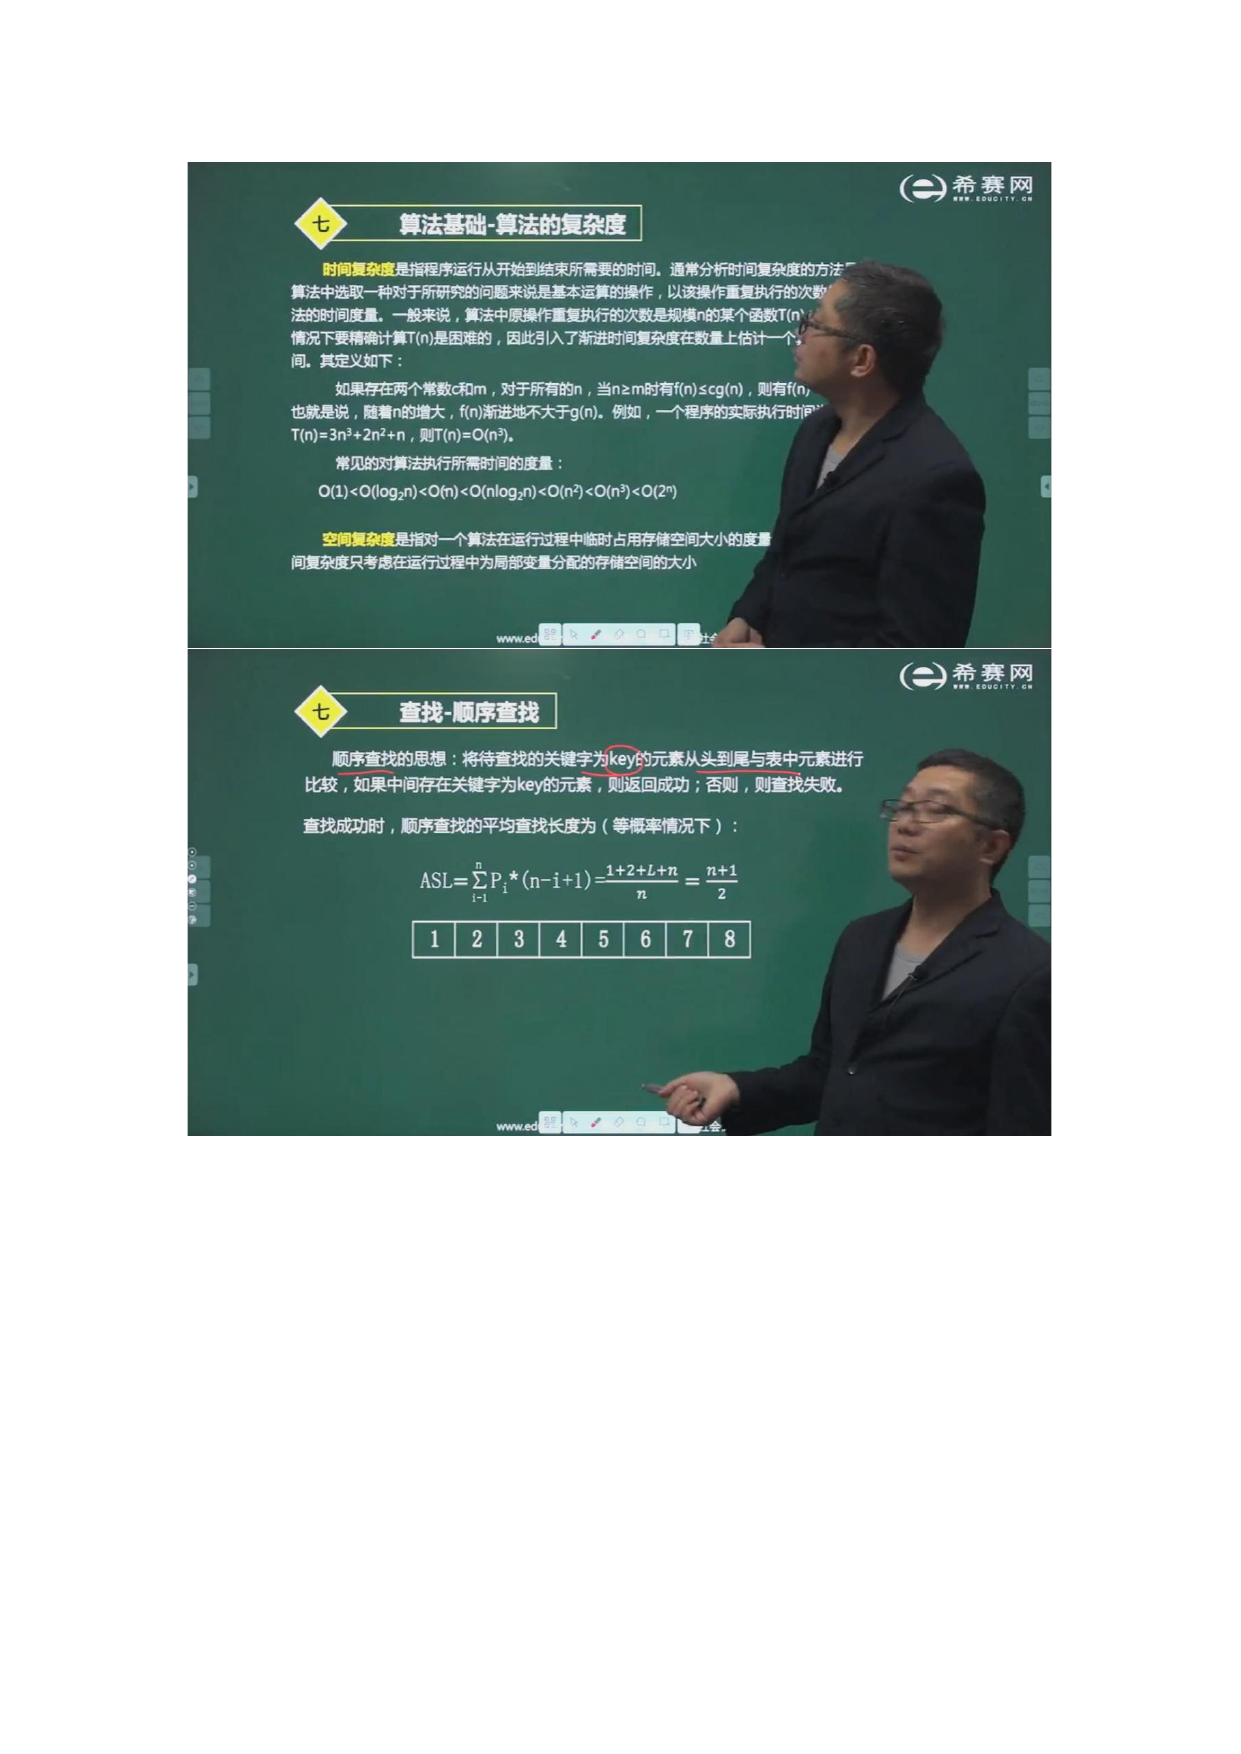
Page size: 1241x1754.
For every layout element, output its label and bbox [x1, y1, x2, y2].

picture [187, 162, 1052, 648]
picture [187, 649, 1052, 1136]
